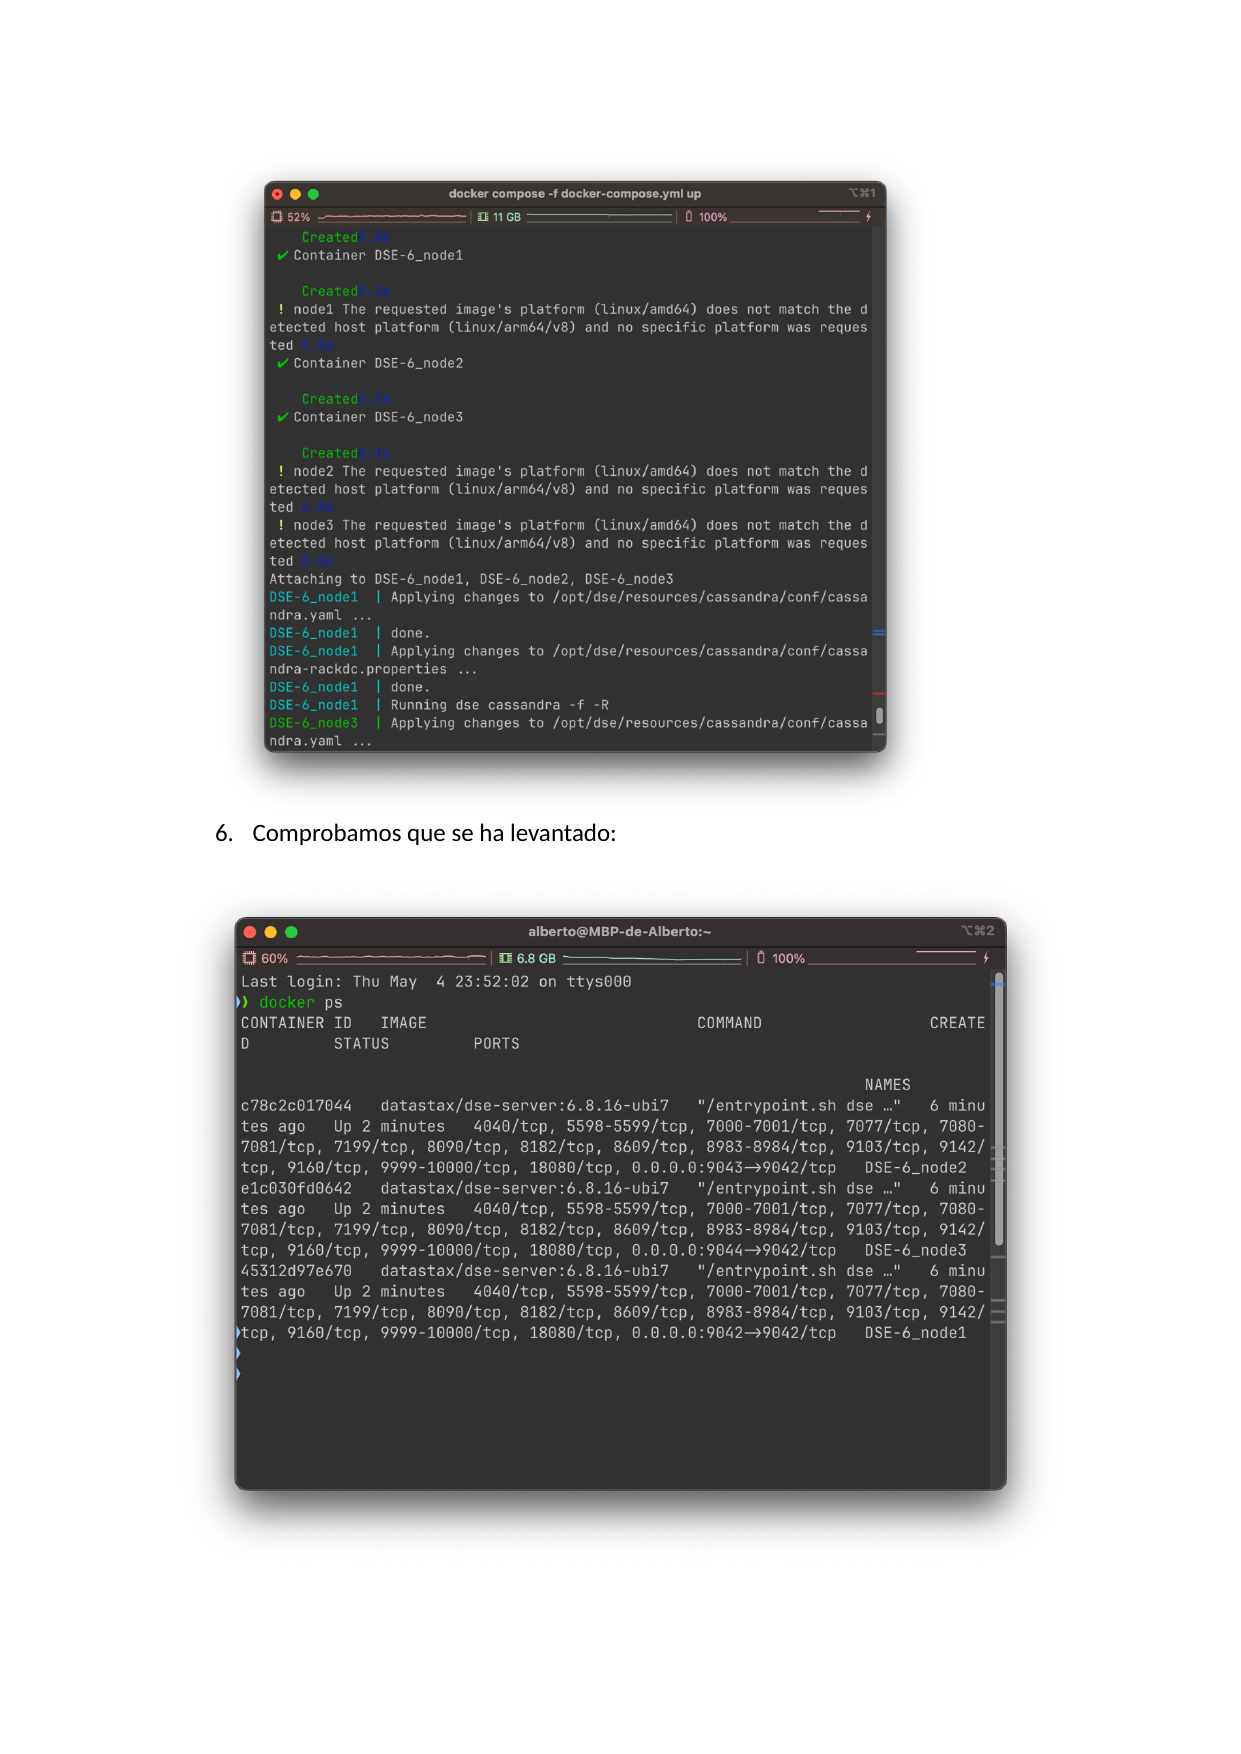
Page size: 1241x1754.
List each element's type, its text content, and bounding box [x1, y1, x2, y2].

list Comprobamos que se ha levantado: [215, 817, 1063, 848]
picture [214, 147, 935, 818]
picture [177, 878, 1063, 1566]
